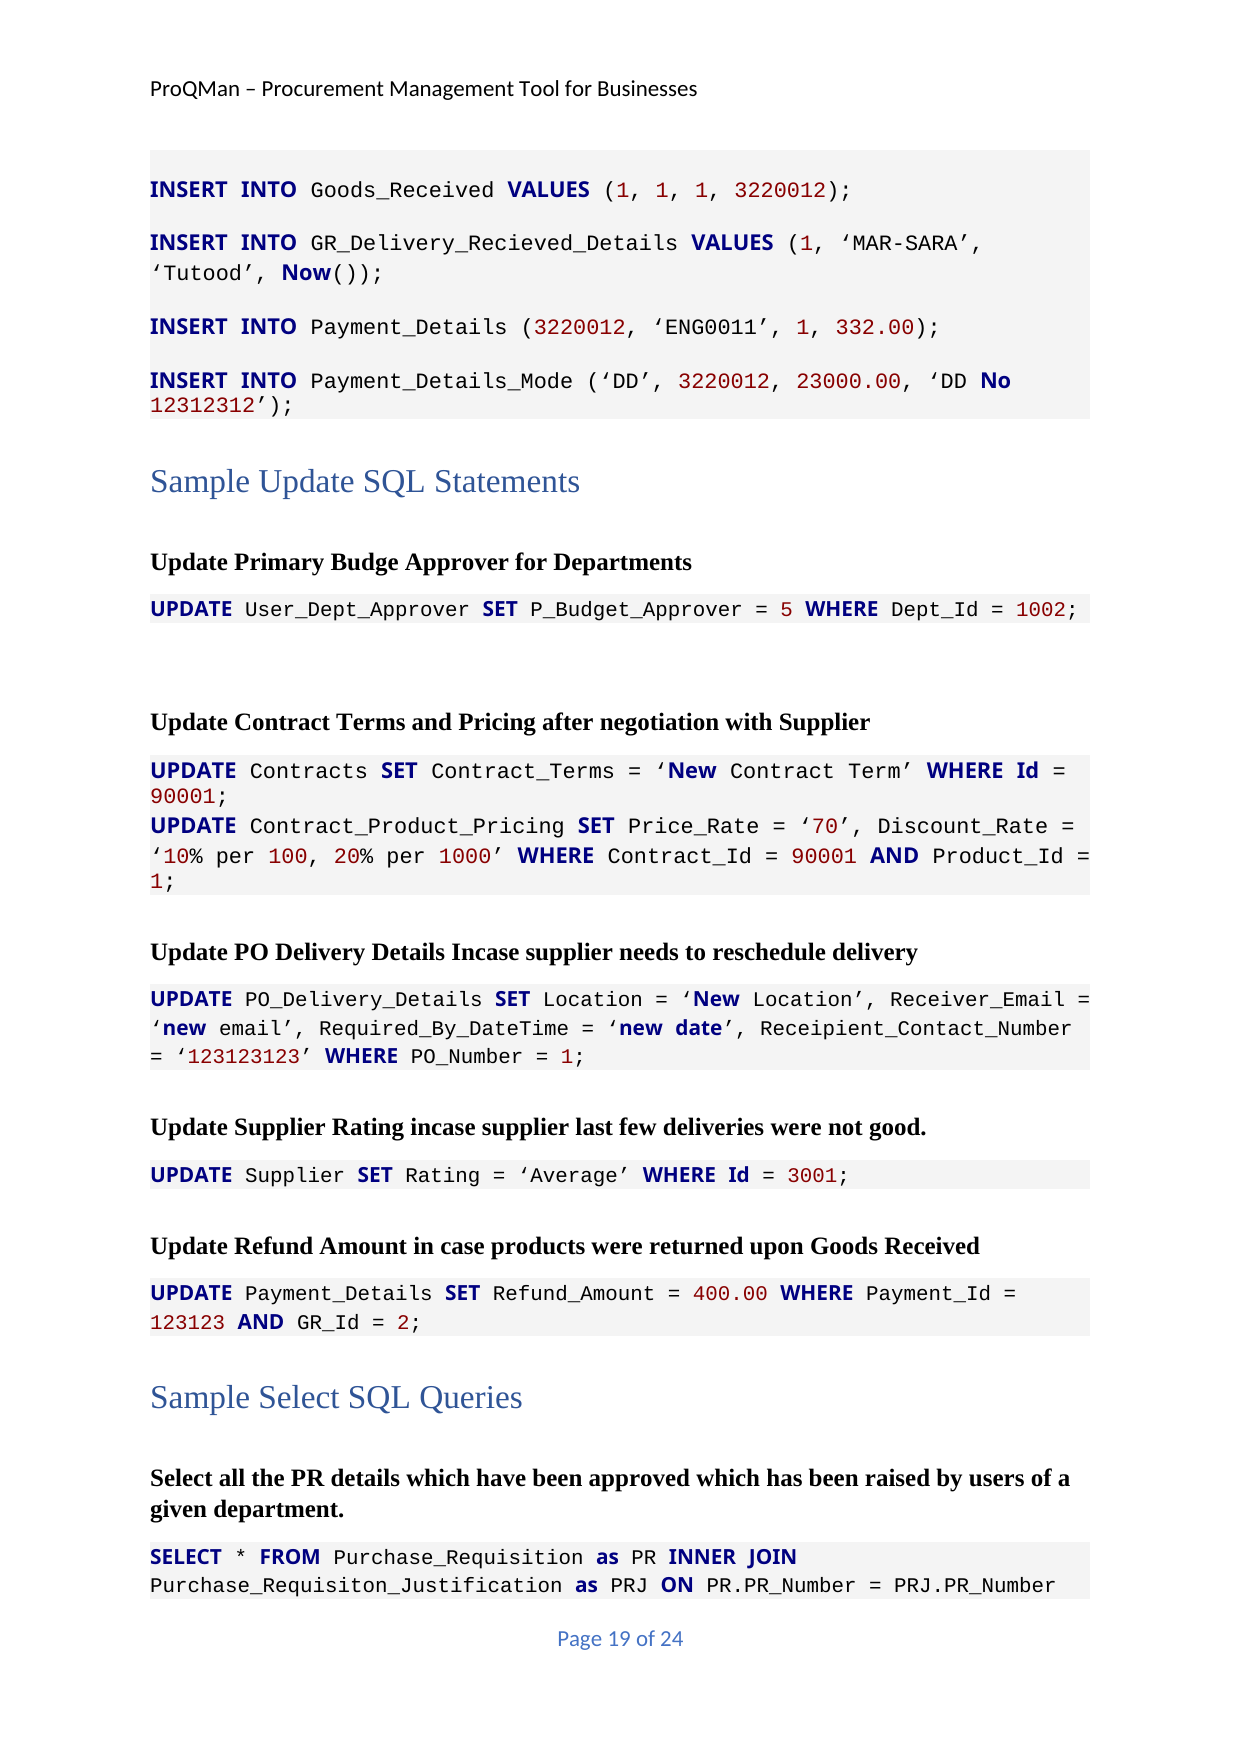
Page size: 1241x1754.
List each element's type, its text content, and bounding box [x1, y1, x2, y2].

text INSERT INTO Payment_Details (3220012, ‘ENG0011’, 1, 332.00); [150, 311, 1090, 341]
text INSERT INTO Payment_Details_Mode (‘DD’, 3220012, 23000.00, ‘DD No 12312312’); [150, 364, 1090, 419]
text Update Refund Amount in case products were returned upon Goods Received [150, 1231, 1090, 1259]
text Sample Select SQL Queries [150, 1378, 1090, 1416]
text UPDATE Contracts SET Contract_Terms = ‘New Contract Term’ WHERE Id = 90001; [150, 755, 1090, 810]
text INSERT INTO GR_Delivery_Recieved_Details VALUES (1, ‘MAR-SARA’, ‘Tutood’, Now()); [150, 227, 1090, 287]
text Update Contract Terms and Pricing after negotiation with Supplier [150, 707, 1090, 736]
text UPDATE Supplier SET Rating = ‘Average’ WHERE Id = 3001; [150, 1160, 1090, 1189]
text Sample Update SQL Statements [150, 462, 1090, 500]
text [150, 1542, 1090, 1599]
text Update Primary Budge Approver for Departments [150, 547, 1090, 576]
text Update Supplier Rating incase supplier last few deliveries were not good. [150, 1112, 1090, 1141]
text UPDATE Payment_Details SET Refund_Amount = 400.00 WHERE Payment_Id = 123123 AND GR_Id = 2; [150, 1278, 1090, 1336]
text UPDATE User_Dept_Approver SET P_Budget_Approver = 5 WHERE Dept_Id = 1002; [150, 594, 1090, 623]
text UPDATE PO_Delivery_Details SET Location = ‘New Location’, Receiver_Email = ‘new email’, Required_By_DateTime = ‘new date’, Receipient_Contact_Number = ‘123123123’ WHERE PO_Number = 1; [150, 984, 1090, 1070]
text UPDATE Contract_Product_Pricing SET Price_Rate = ‘70’, Discount_Rate = ‘10% per 100, 20% per 1000’ WHERE Contract_Id = 90001 AND Product_Id = 1; [150, 810, 1090, 895]
text Update PO Delivery Details Incase supplier needs to reschedule delivery [150, 937, 1090, 966]
text Select all the PR details which have been approved which has been raised by users of a given department. [150, 1463, 1090, 1523]
text INSERT INTO Goods_Received VALUES (1, 1, 1, 3220012); [150, 174, 1090, 204]
